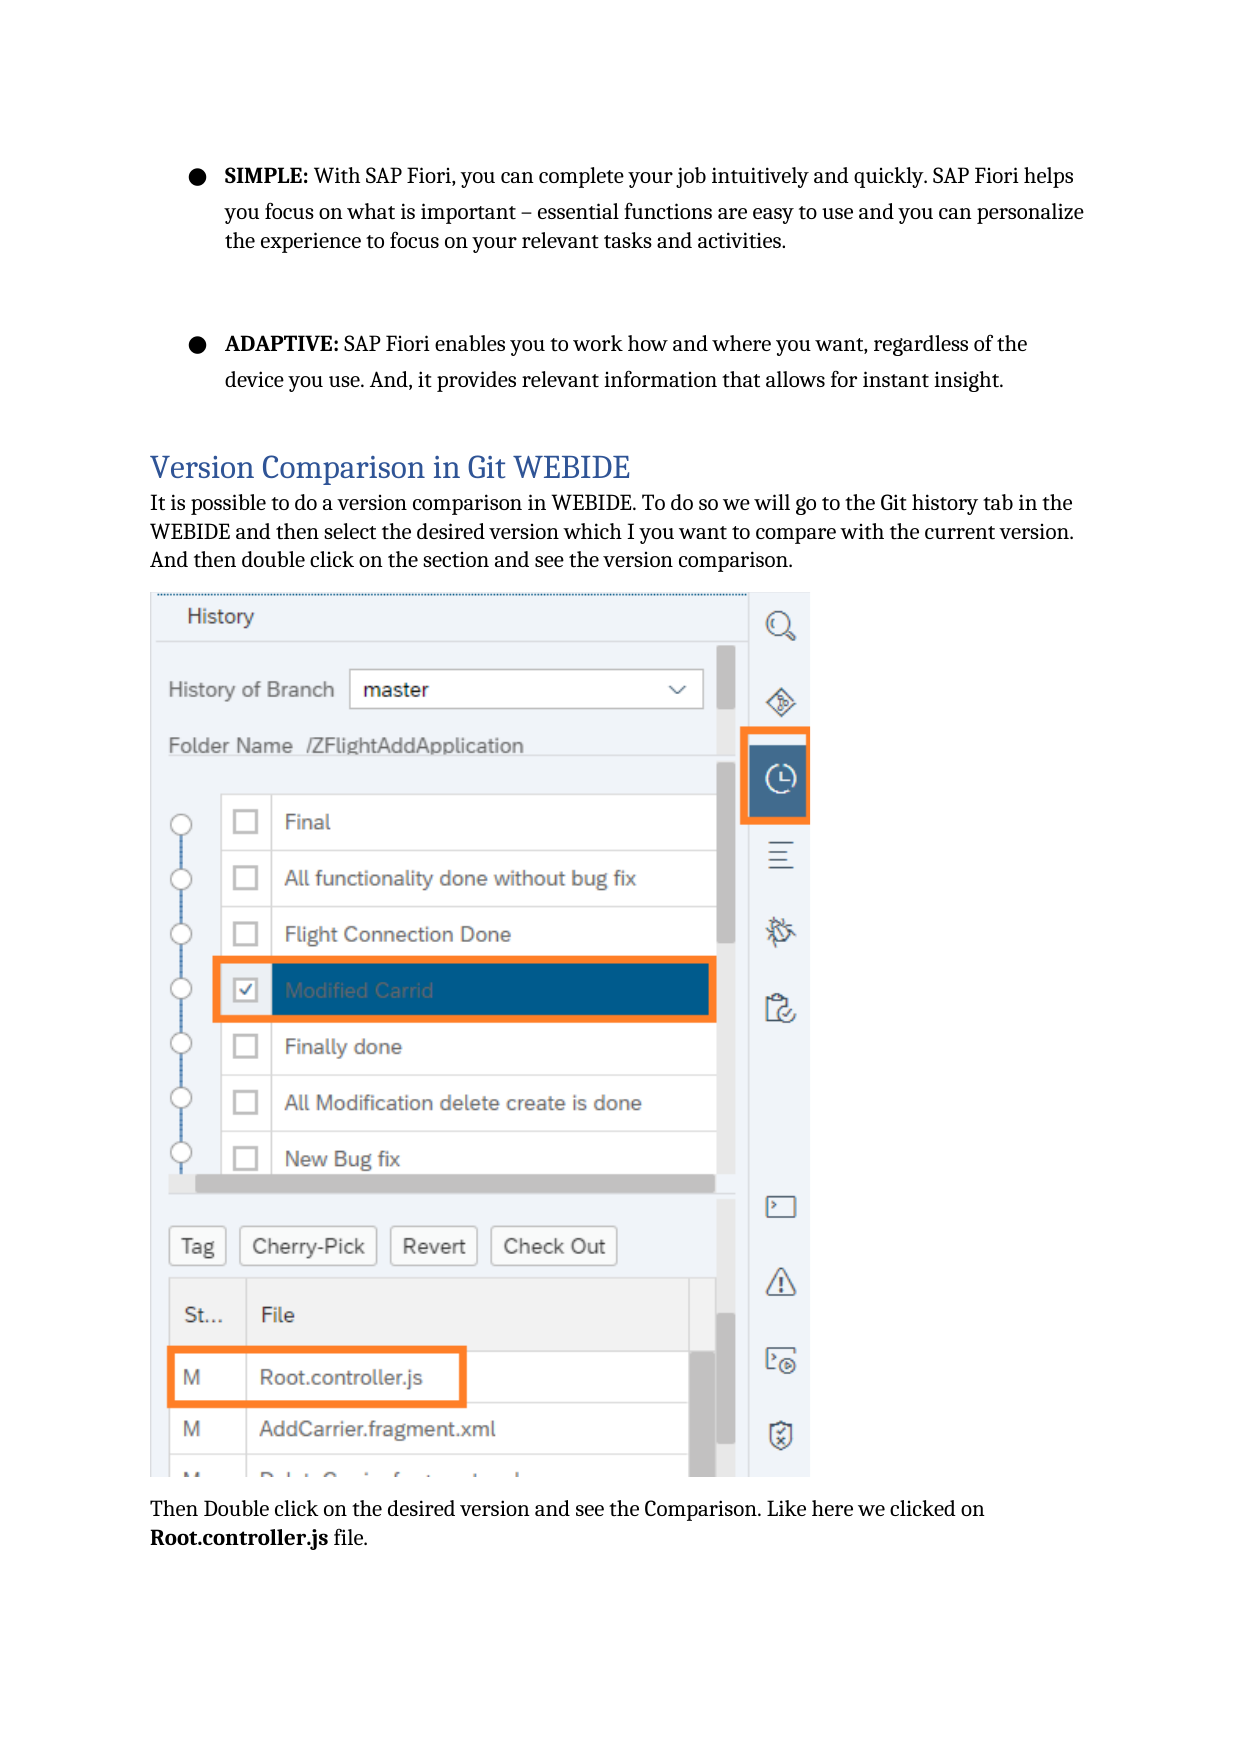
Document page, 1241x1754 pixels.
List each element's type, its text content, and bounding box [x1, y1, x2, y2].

picture [150, 592, 811, 1477]
list SIMPLE: With SAP Fiori, you can complete your job intuitively and quickly. SAP Fiori helps you focus on what is important – essential functions are easy to use and you can personalize the experience to focus on your relevant tasks and activities. [187, 150, 1090, 254]
text It is possible to do a version comparison in WEBIDE. To do so we will go to the Git history tab in the WEBIDE and then select the desired version which I you want to compare with the current version. And then double click on the section and see the version comparison. [150, 490, 1090, 573]
list ADAPTIVE: SAP Fiori enables you to work how and where you want, regardless of the device you use. And, it provides relevant information that allows for instant insight. [187, 318, 1090, 393]
subtitle Version Comparison in Git WEBIDE [150, 449, 1090, 487]
text Then Double click on the desired version and see the Comparison. Like here we clicked on Root.controller.js file. [150, 1496, 1090, 1551]
